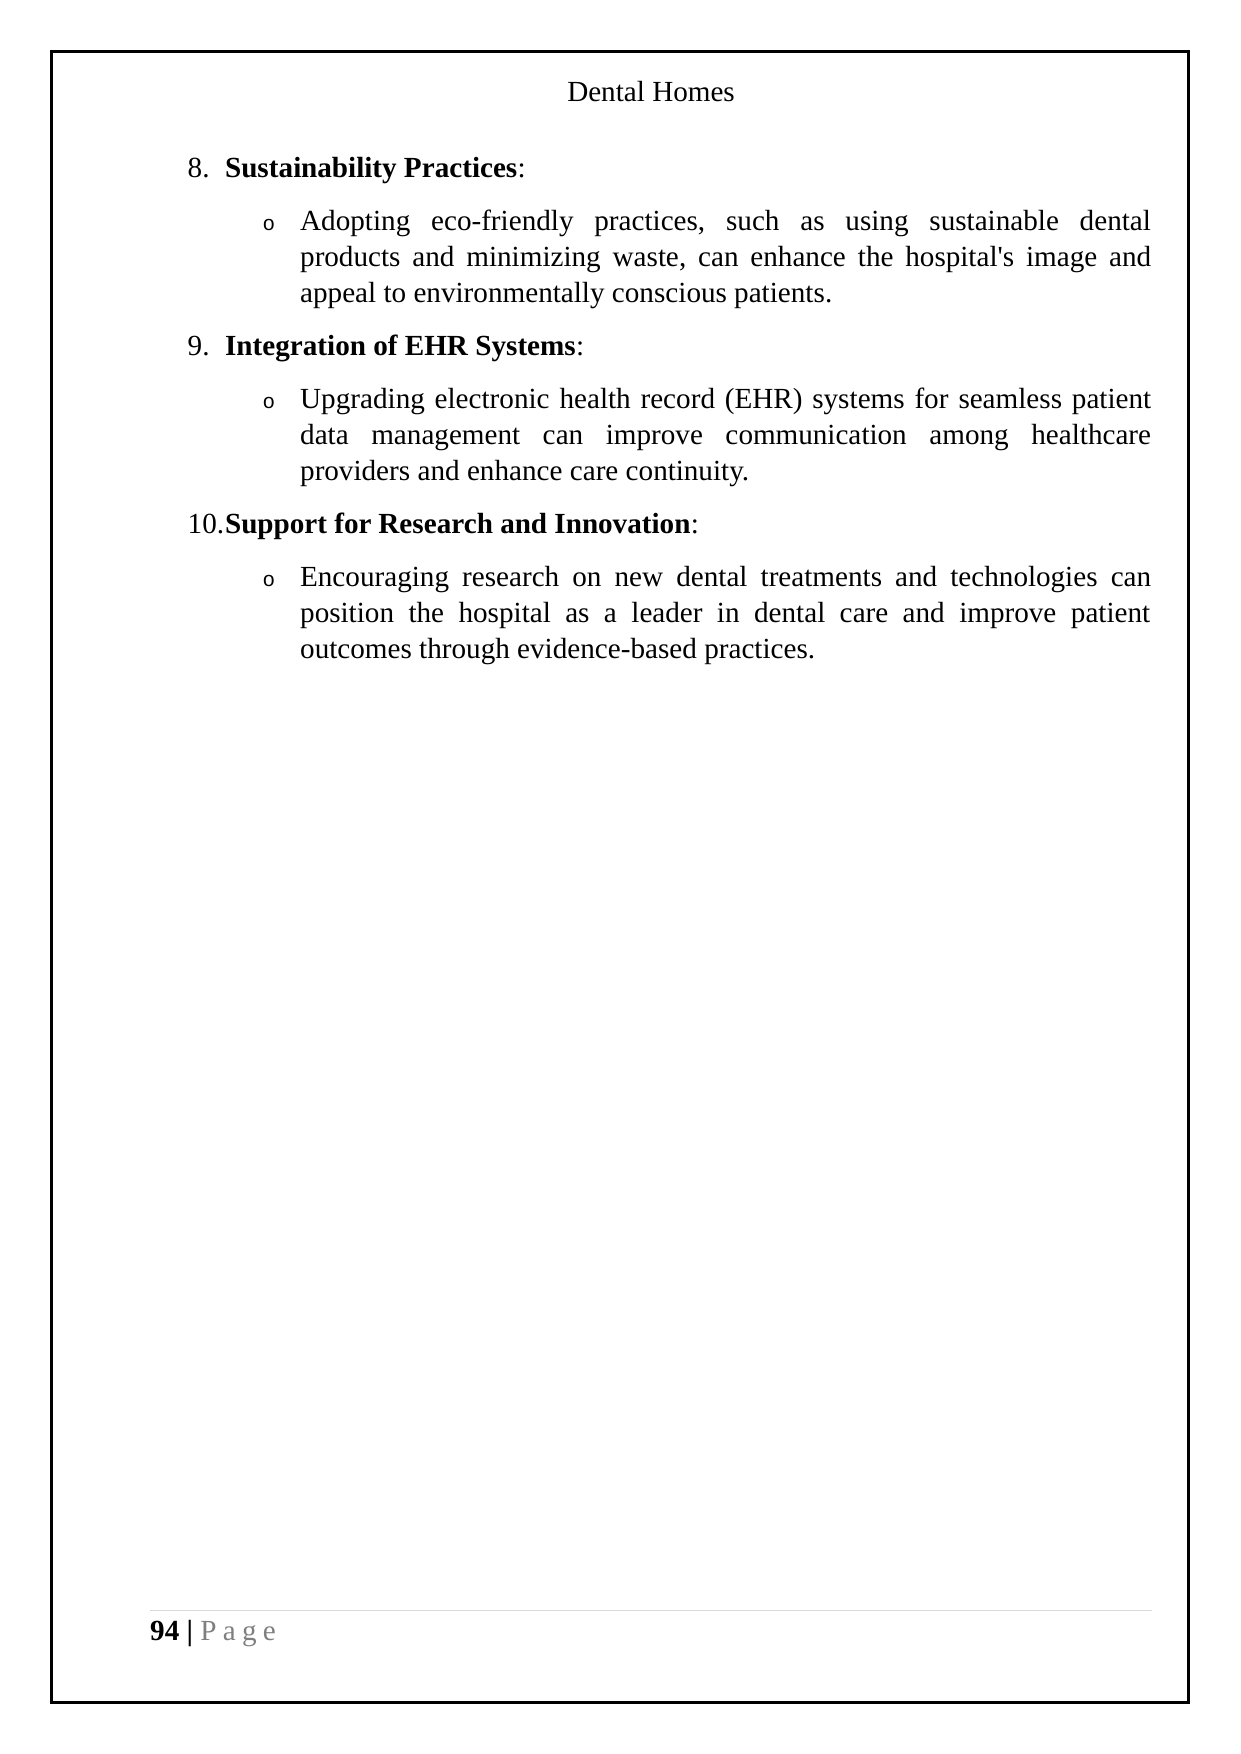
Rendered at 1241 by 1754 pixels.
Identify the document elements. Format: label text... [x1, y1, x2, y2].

list Encouraging research on new dental treatments and technologies can position the hospital as a leader in dental care and improve patient outcomes through evidence-based practices. [262, 559, 1152, 664]
list Support for Research and Innovation: [187, 506, 1152, 539]
list Upgrading electronic health record (EHR) systems for seamless patient data management can improve communication among healthcare providers and enhance care continuity. [262, 381, 1152, 487]
list Adopting eco-friendly practices, such as using sustainable dental products and minimizing waste, can enhance the hospital's image and appeal to environmentally conscious patients. [262, 203, 1152, 309]
list Sustainability Practices: [187, 150, 1152, 183]
list Integration of EHR Systems: [187, 328, 1152, 361]
